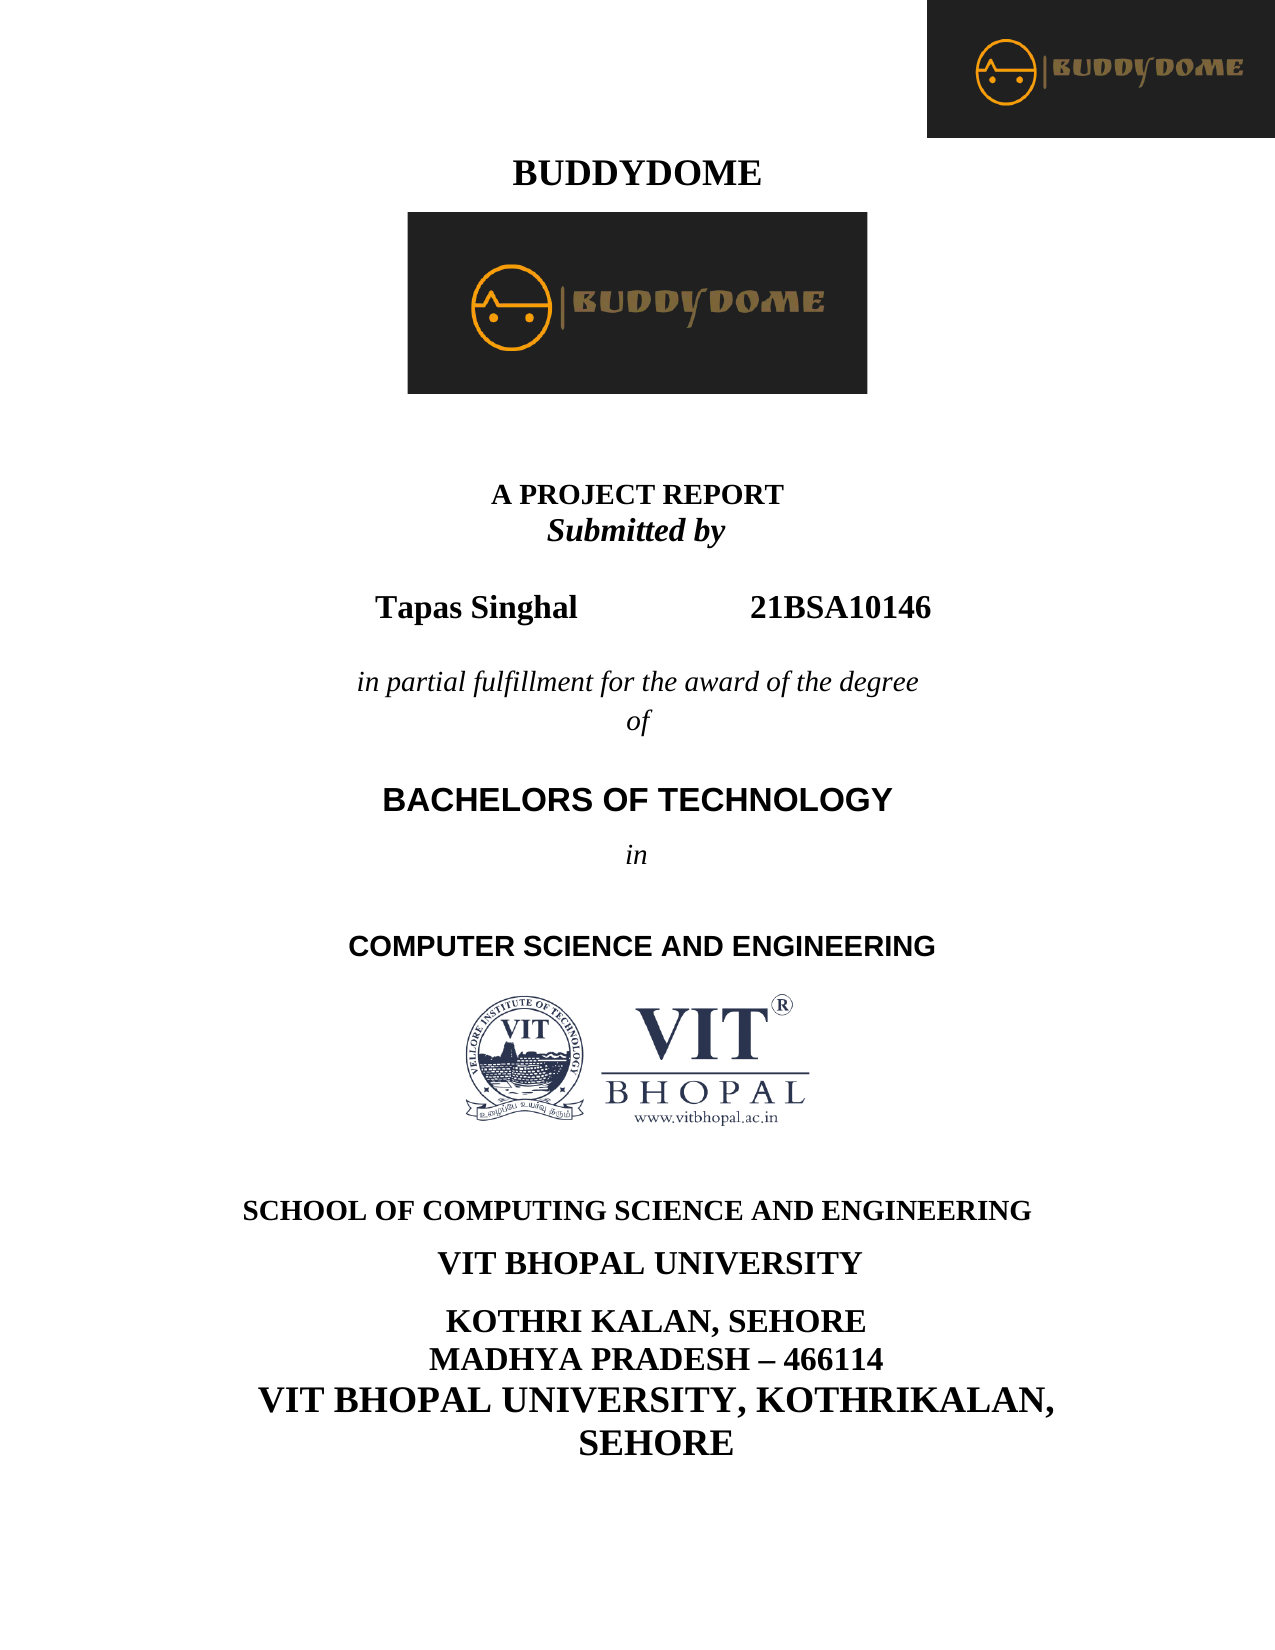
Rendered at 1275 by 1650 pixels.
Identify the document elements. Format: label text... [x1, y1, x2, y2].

subtitle COMPUTER SCIENCE AND ENGINEERING [150, 929, 1125, 963]
text MADHYA PRADESH – 466114 [187, 1339, 1125, 1377]
text KOTHRI KALAN, SEHORE [187, 1301, 1125, 1339]
picture [407, 212, 868, 394]
text BUDDYDOME [150, 150, 1125, 193]
text Tapas Singhal 21BSA10146 [300, 587, 1125, 626]
text BACHELORS OF TECHNOLOGY [150, 780, 1125, 818]
text in partial fulfillment for the award of the degree [150, 664, 1125, 698]
text SCHOOL OF COMPUTING SCIENCE AND ENGINEERING [150, 1193, 1125, 1227]
text Submitted by [150, 511, 1125, 549]
picture [465, 994, 810, 1126]
text in [150, 837, 1125, 871]
text VIT BHOPAL UNIVERSITY, KOTHRIKALAN, SEHORE [187, 1377, 1125, 1464]
text of [150, 703, 1125, 736]
text VIT BHOPAL UNIVERSITY [150, 1243, 1125, 1282]
picture [927, 0, 1275, 138]
text A PROJECT REPORT [150, 477, 1125, 511]
